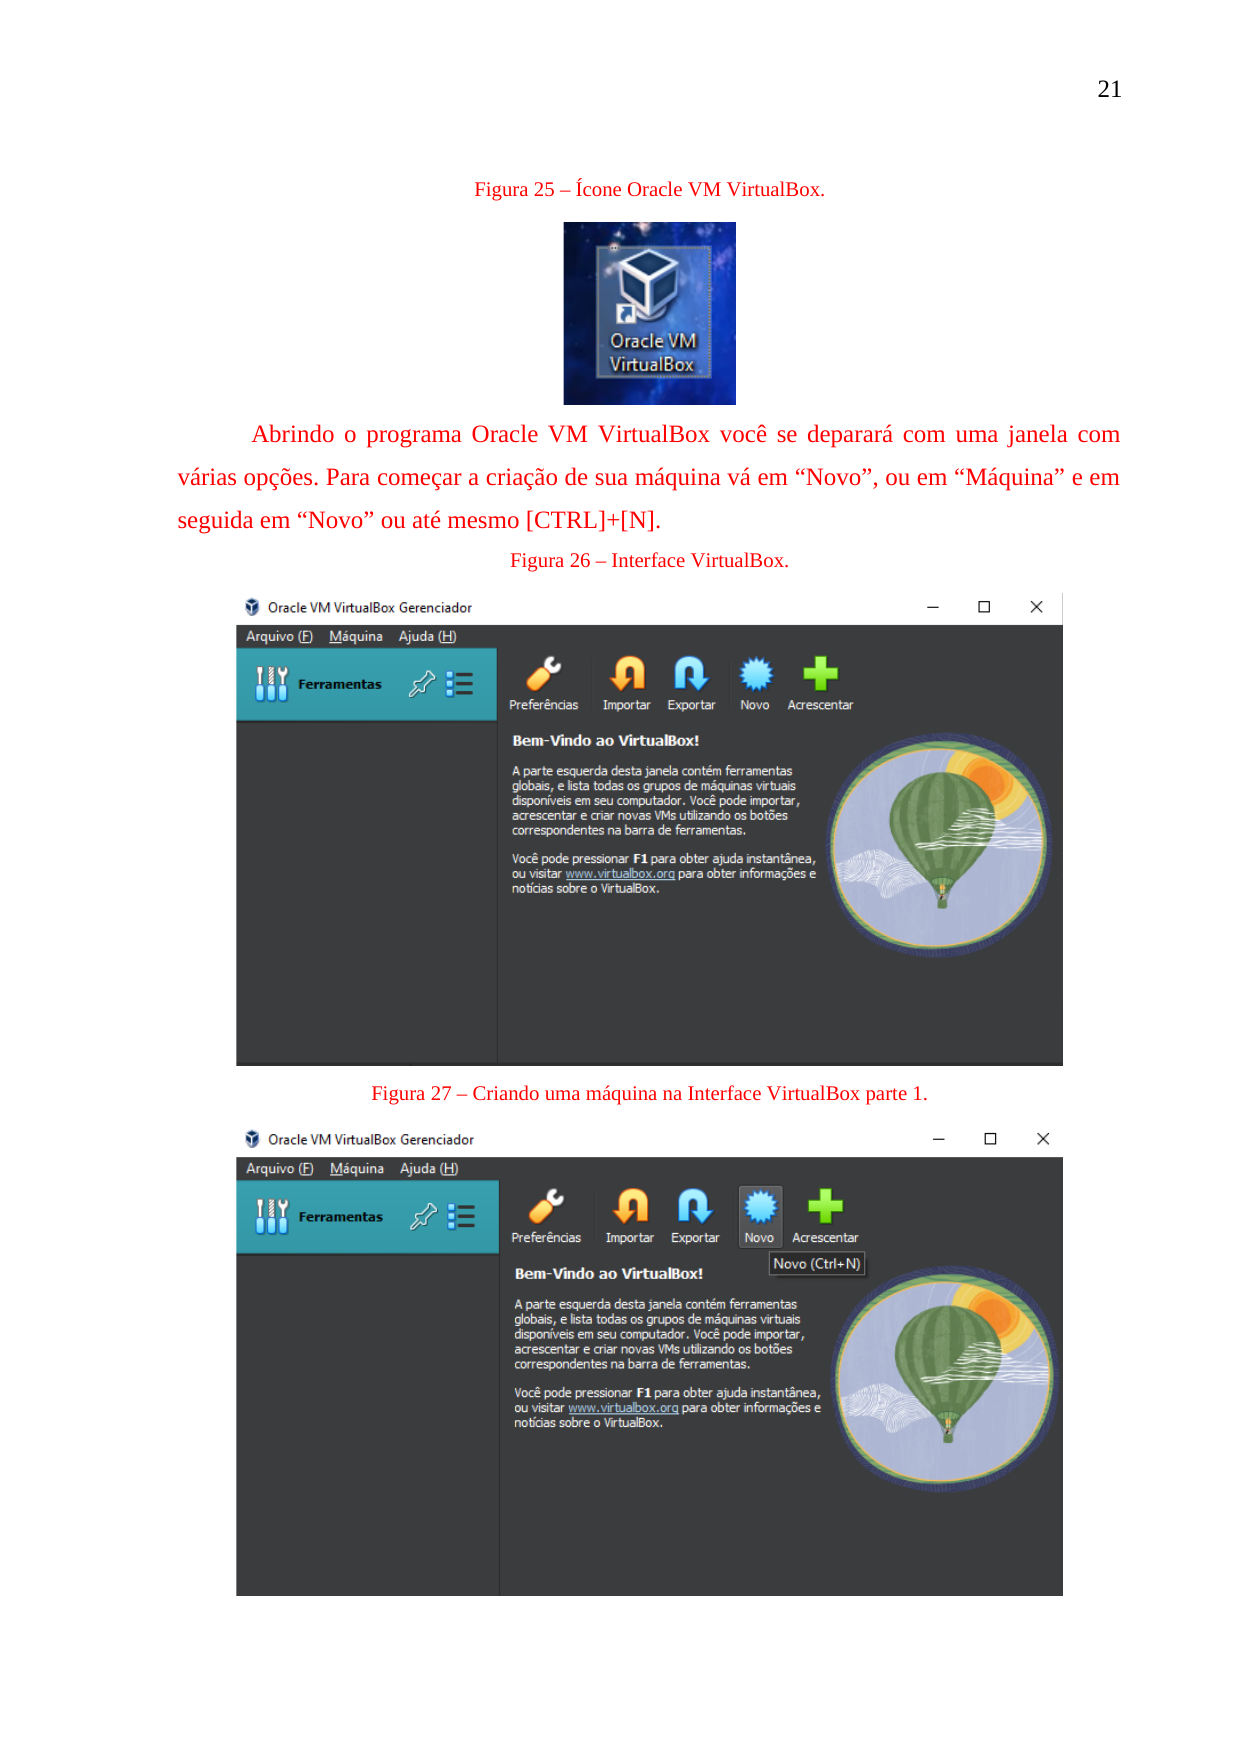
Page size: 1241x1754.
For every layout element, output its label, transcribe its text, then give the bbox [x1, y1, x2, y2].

text Abrindo o programa Oracle VM VirtualBox você se deparará com uma janela com várias opções. Para começar a criação de sua máquina vá em “Novo”, ou em “Máquina” e em seguida em “Novo” ou até mesmo [CTRL]+[N]. [177, 419, 1122, 534]
picture [236, 1125, 1063, 1596]
picture [563, 222, 736, 405]
picture [236, 593, 1063, 1066]
